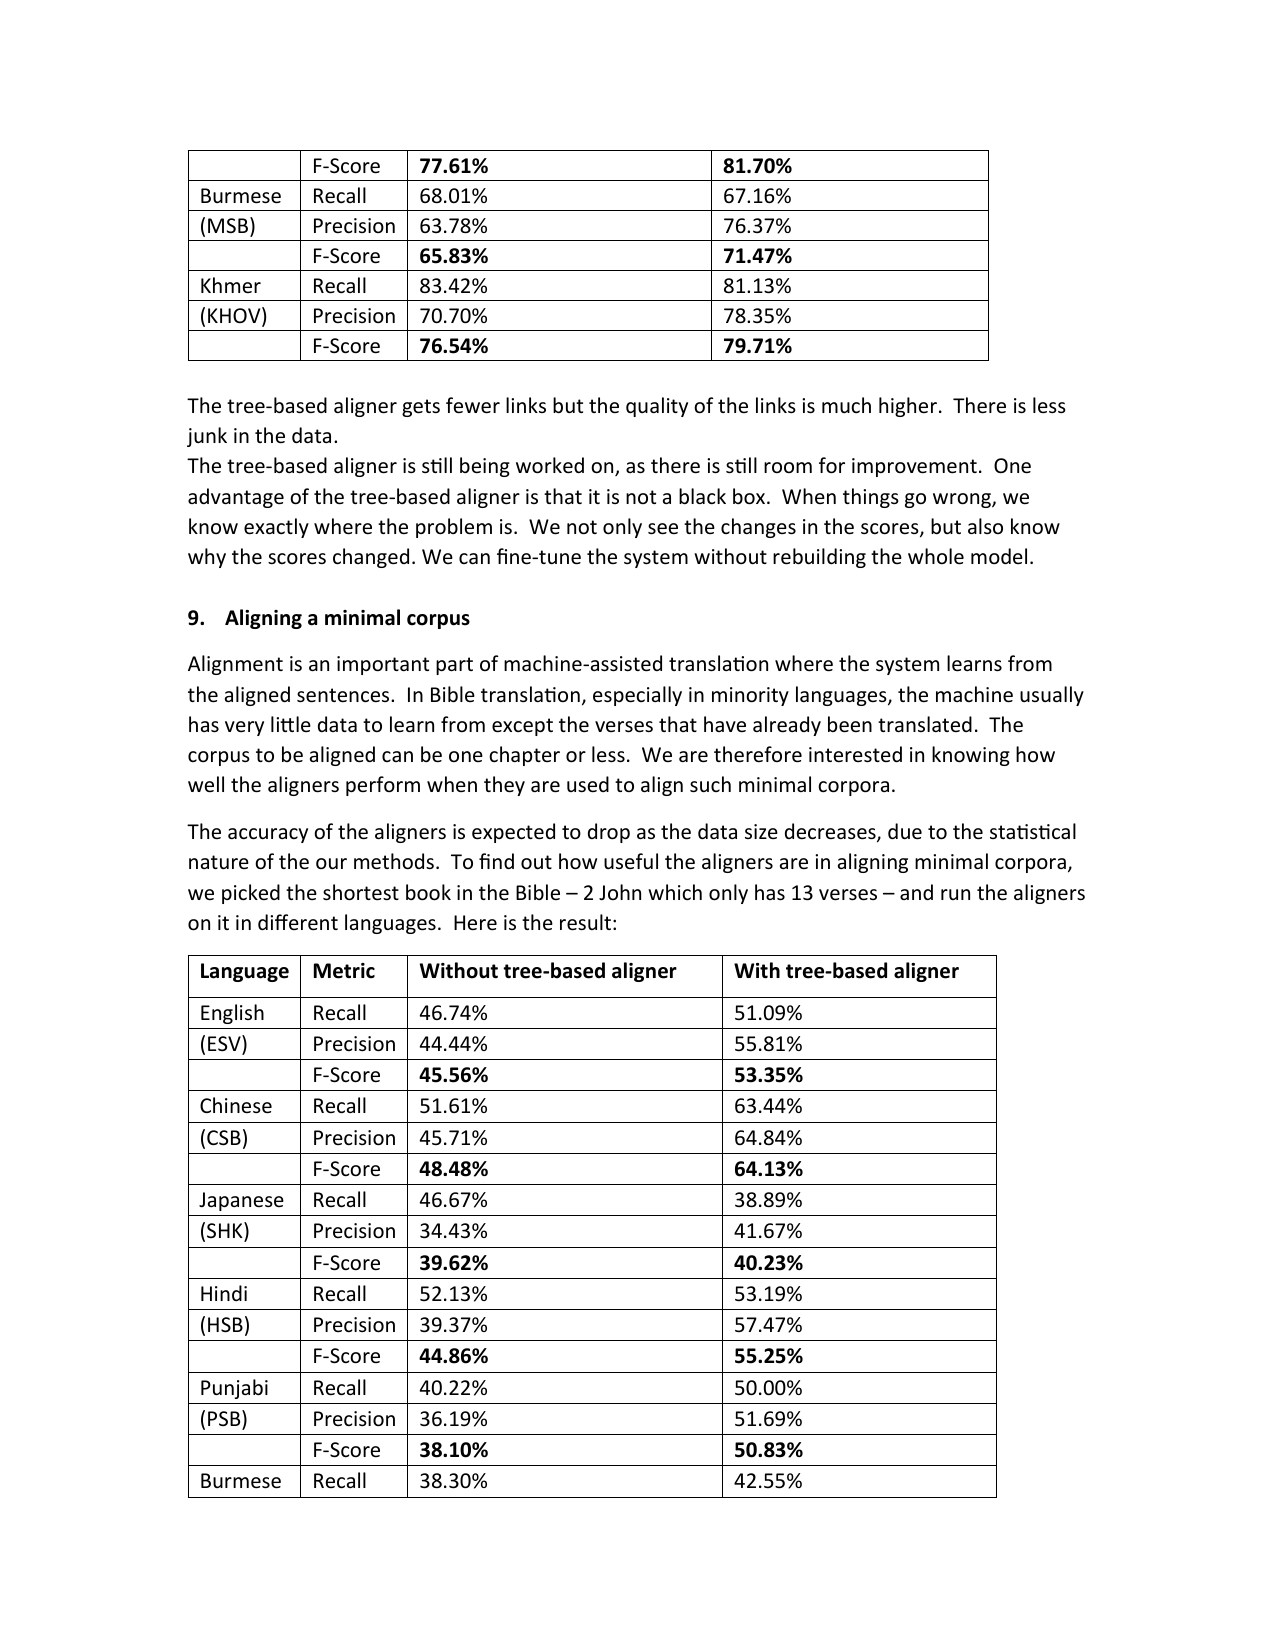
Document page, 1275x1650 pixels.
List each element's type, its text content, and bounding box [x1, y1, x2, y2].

table_cell F-Score [301, 1341, 407, 1372]
table_cell [189, 1435, 300, 1465]
table_cell 57.47% [723, 1310, 996, 1340]
table_cell 50.00% [723, 1373, 996, 1403]
table_cell 53.35% [723, 1060, 996, 1090]
table_cell 78.35% [712, 301, 988, 330]
table_cell (SHK) [189, 1216, 300, 1247]
table_cell Precision [301, 1029, 407, 1059]
table_cell 83.42% [408, 271, 711, 300]
table_cell 81.70% [712, 151, 988, 180]
table_cell [189, 1154, 300, 1184]
table_cell F-Score [301, 1435, 407, 1465]
table_cell (ESV) [189, 1029, 300, 1059]
table_cell 48.48% [408, 1154, 722, 1184]
table_cell F-Score [301, 1154, 407, 1184]
table_cell 45.56% [408, 1060, 722, 1090]
table_cell Burmese [189, 181, 300, 210]
table_cell [189, 241, 300, 270]
text The tree-based aligner is still being worked on, as there is still room for improvement. One advantage of the tree-based aligner is that it is not a black box. When things go wrong, we know exactly where the problem is. We not only see the changes in the scores, but also know why the scores changed. We can fine-tune the system without rebuilding the whole model. [187, 452, 1087, 570]
table_cell Precision [301, 1216, 407, 1247]
table_cell 34.43% [408, 1216, 722, 1247]
table_cell [189, 331, 300, 360]
table_cell 65.83% [408, 241, 711, 270]
table_cell [189, 1060, 300, 1090]
table_cell 46.67% [408, 1185, 722, 1215]
table_cell F-Score [301, 1248, 407, 1278]
table_header Without tree-based aligner [408, 956, 722, 997]
table_cell Burmese [189, 1466, 300, 1497]
table_cell 81.13% [712, 271, 988, 300]
table_cell 64.84% [723, 1123, 996, 1153]
table_cell Precision [301, 211, 407, 240]
table_cell (CSB) [189, 1123, 300, 1153]
table_cell Recall [301, 181, 407, 210]
table_cell [189, 151, 300, 180]
table_cell [189, 1248, 300, 1278]
table_cell 51.09% [723, 998, 996, 1028]
table_cell 55.81% [723, 1029, 996, 1059]
table_cell Recall [301, 271, 407, 300]
table_cell 53.19% [723, 1279, 996, 1309]
table_cell Recall [301, 1185, 407, 1215]
table_cell 63.78% [408, 211, 711, 240]
table_cell 51.61% [408, 1091, 722, 1122]
table_cell Precision [301, 1310, 407, 1340]
table_cell [189, 1341, 300, 1372]
table_cell 41.67% [723, 1216, 996, 1247]
table_cell 39.37% [408, 1310, 722, 1340]
table_cell 55.25% [723, 1341, 996, 1372]
table_cell 67.16% [712, 181, 988, 210]
table_cell 70.70% [408, 301, 711, 330]
table_cell 38.89% [723, 1185, 996, 1215]
table_cell 76.37% [712, 211, 988, 240]
table_cell Recall [301, 1091, 407, 1122]
table_cell Precision [301, 301, 407, 330]
table_cell F-Score [301, 151, 407, 180]
table_header With tree-based aligner [723, 956, 996, 997]
table_cell 45.71% [408, 1123, 722, 1153]
table_cell 76.54% [408, 331, 711, 360]
table_cell F-Score [301, 331, 407, 360]
table_cell 38.10% [408, 1435, 722, 1465]
table_cell 42.55% [723, 1466, 996, 1497]
text The accuracy of the aligners is expected to drop as the data size decreases, due to the statistical nature of the our methods. To find out how useful the aligners are in aligning minimal corpora, we picked the shortest book in the Bible – 2 John which only has 13 verses – and run the aligners on it in different languages. Here is the result: [187, 817, 1087, 936]
table_cell F-Score [301, 1060, 407, 1090]
table_cell (MSB) [189, 211, 300, 240]
table_cell 36.19% [408, 1404, 722, 1434]
list Aligning a minimal corpus [187, 603, 1087, 631]
table_cell (KHOV) [189, 301, 300, 330]
table_cell 68.01% [408, 181, 711, 210]
table_cell 40.22% [408, 1373, 722, 1403]
table_cell 40.23% [723, 1248, 996, 1278]
table_cell 38.30% [408, 1466, 722, 1497]
table_cell Precision [301, 1123, 407, 1153]
text Alignment is an important part of machine-assisted translation where the system learns from the aligned sentences. In Bible translation, especially in minority languages, the machine usually has very little data to learn from except the verses that have already been translated. The corpus to be aligned can be one chapter or less. We are therefore interested in knowing how well the aligners perform when they are used to align such minimal corpora. [187, 649, 1087, 798]
table_cell Recall [301, 1466, 407, 1497]
table_cell 64.13% [723, 1154, 996, 1184]
table_cell English [189, 998, 300, 1028]
table_cell 44.86% [408, 1341, 722, 1372]
text The tree-based aligner gets fewer links but the quality of the links is much higher. There is less junk in the data. [187, 391, 1087, 449]
table_cell Chinese [189, 1091, 300, 1122]
table_cell 50.83% [723, 1435, 996, 1465]
table_cell 51.69% [723, 1404, 996, 1434]
table_cell 71.47% [712, 241, 988, 270]
table_cell F-Score [301, 241, 407, 270]
table_cell (PSB) [189, 1404, 300, 1434]
table_header Language [189, 956, 300, 997]
table_cell 63.44% [723, 1091, 996, 1122]
table_cell Hindi [189, 1279, 300, 1309]
table_cell Khmer [189, 271, 300, 300]
table_cell Recall [301, 998, 407, 1028]
table_header Metric [301, 956, 407, 997]
table_cell 79.71% [712, 331, 988, 360]
table_cell Precision [301, 1404, 407, 1434]
table_cell Recall [301, 1373, 407, 1403]
table_cell 39.62% [408, 1248, 722, 1278]
table_cell 77.61% [408, 151, 711, 180]
table_cell 52.13% [408, 1279, 722, 1309]
table_cell (HSB) [189, 1310, 300, 1340]
table_cell Recall [301, 1279, 407, 1309]
table_cell Japanese [189, 1185, 300, 1215]
table_cell 46.74% [408, 998, 722, 1028]
table_cell Punjabi [189, 1373, 300, 1403]
table_cell 44.44% [408, 1029, 722, 1059]
